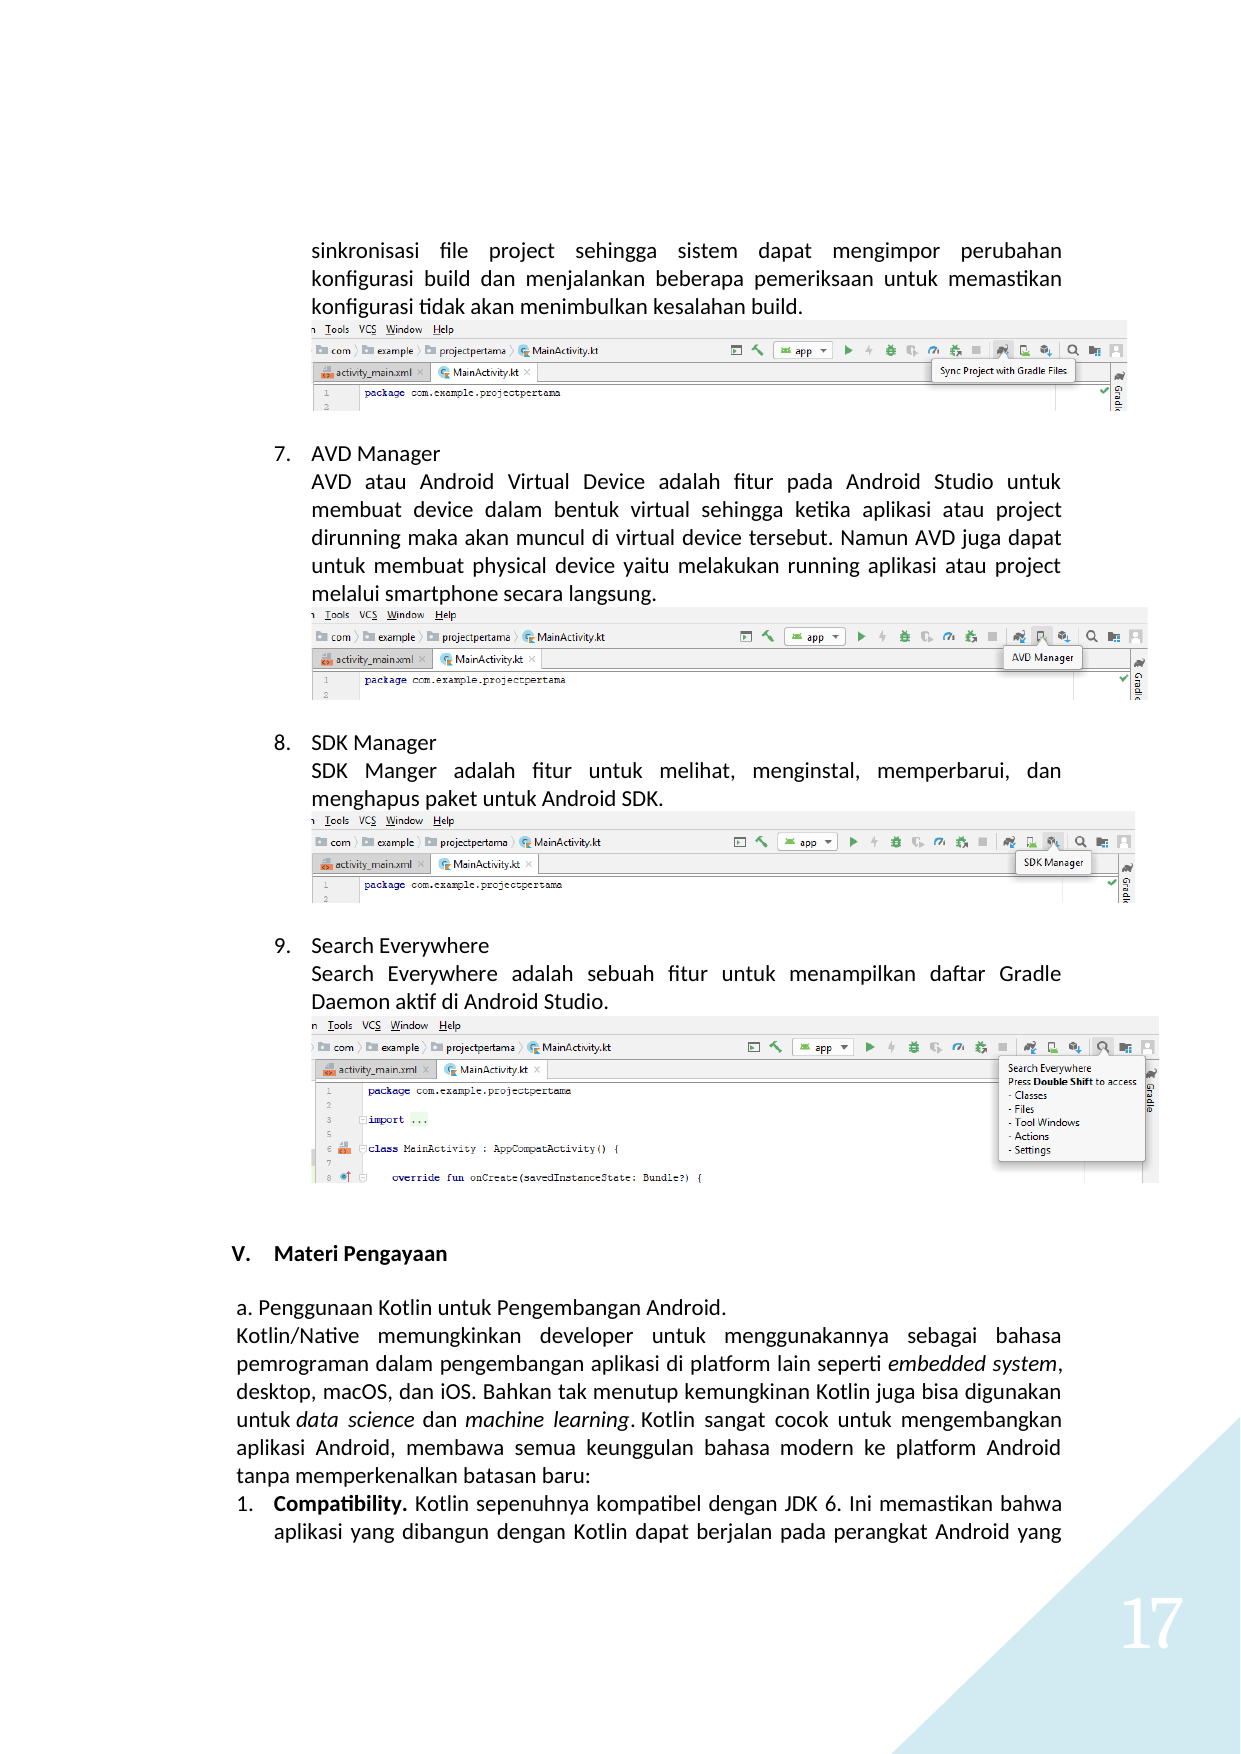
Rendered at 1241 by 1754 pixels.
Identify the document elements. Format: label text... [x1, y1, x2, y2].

list AVD atau Android Virtual Device adalah fitur pada Android Studio untuk membuat device dalam bentuk virtual sehingga ketika aplikasi atau project dirunning maka akan muncul di virtual device tersebut. Namun AVD juga dapat untuk membuat physical device yaitu melakukan running aplikasi atau project melalui smartphone secara langsung. [311, 467, 1063, 607]
list SDK Manager [274, 728, 1063, 756]
text Kotlin/Native memungkinkan developer untuk menggunakannya sebagai bahasa pemrograman dalam pengembangan aplikasi di platform lain seperti embedded system, desktop, macOS, dan iOS. Bahkan tak menutup kemungkinan Kotlin juga bisa digunakan untuk data science dan machine learning. Kotlin sangat cocok untuk mengembangkan aplikasi Android, membawa semua keunggulan bahasa modern ke platform Android tanpa memperkenalkan batasan baru: [236, 1321, 1063, 1489]
picture [311, 811, 1135, 903]
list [236, 1489, 1063, 1545]
list Search Everywhere adalah sebuah fitur untuk menampilkan daftar Gradle Daemon aktif di Android Studio. [311, 959, 1063, 1015]
list SDK Manger adalah fitur untuk melihat, menginstal, memperbarui, dan menghapus paket untuk Android SDK. [311, 756, 1063, 811]
picture [311, 320, 1128, 411]
picture [311, 607, 1148, 700]
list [311, 236, 1063, 320]
list AVD Manager [274, 439, 1063, 467]
list Search Everywhere [274, 931, 1063, 959]
picture [311, 1015, 1159, 1183]
text a. Penggunaan Kotlin untuk Pengembangan Android. [236, 1293, 1063, 1321]
list Materi Pengayaan [251, 1239, 1063, 1267]
